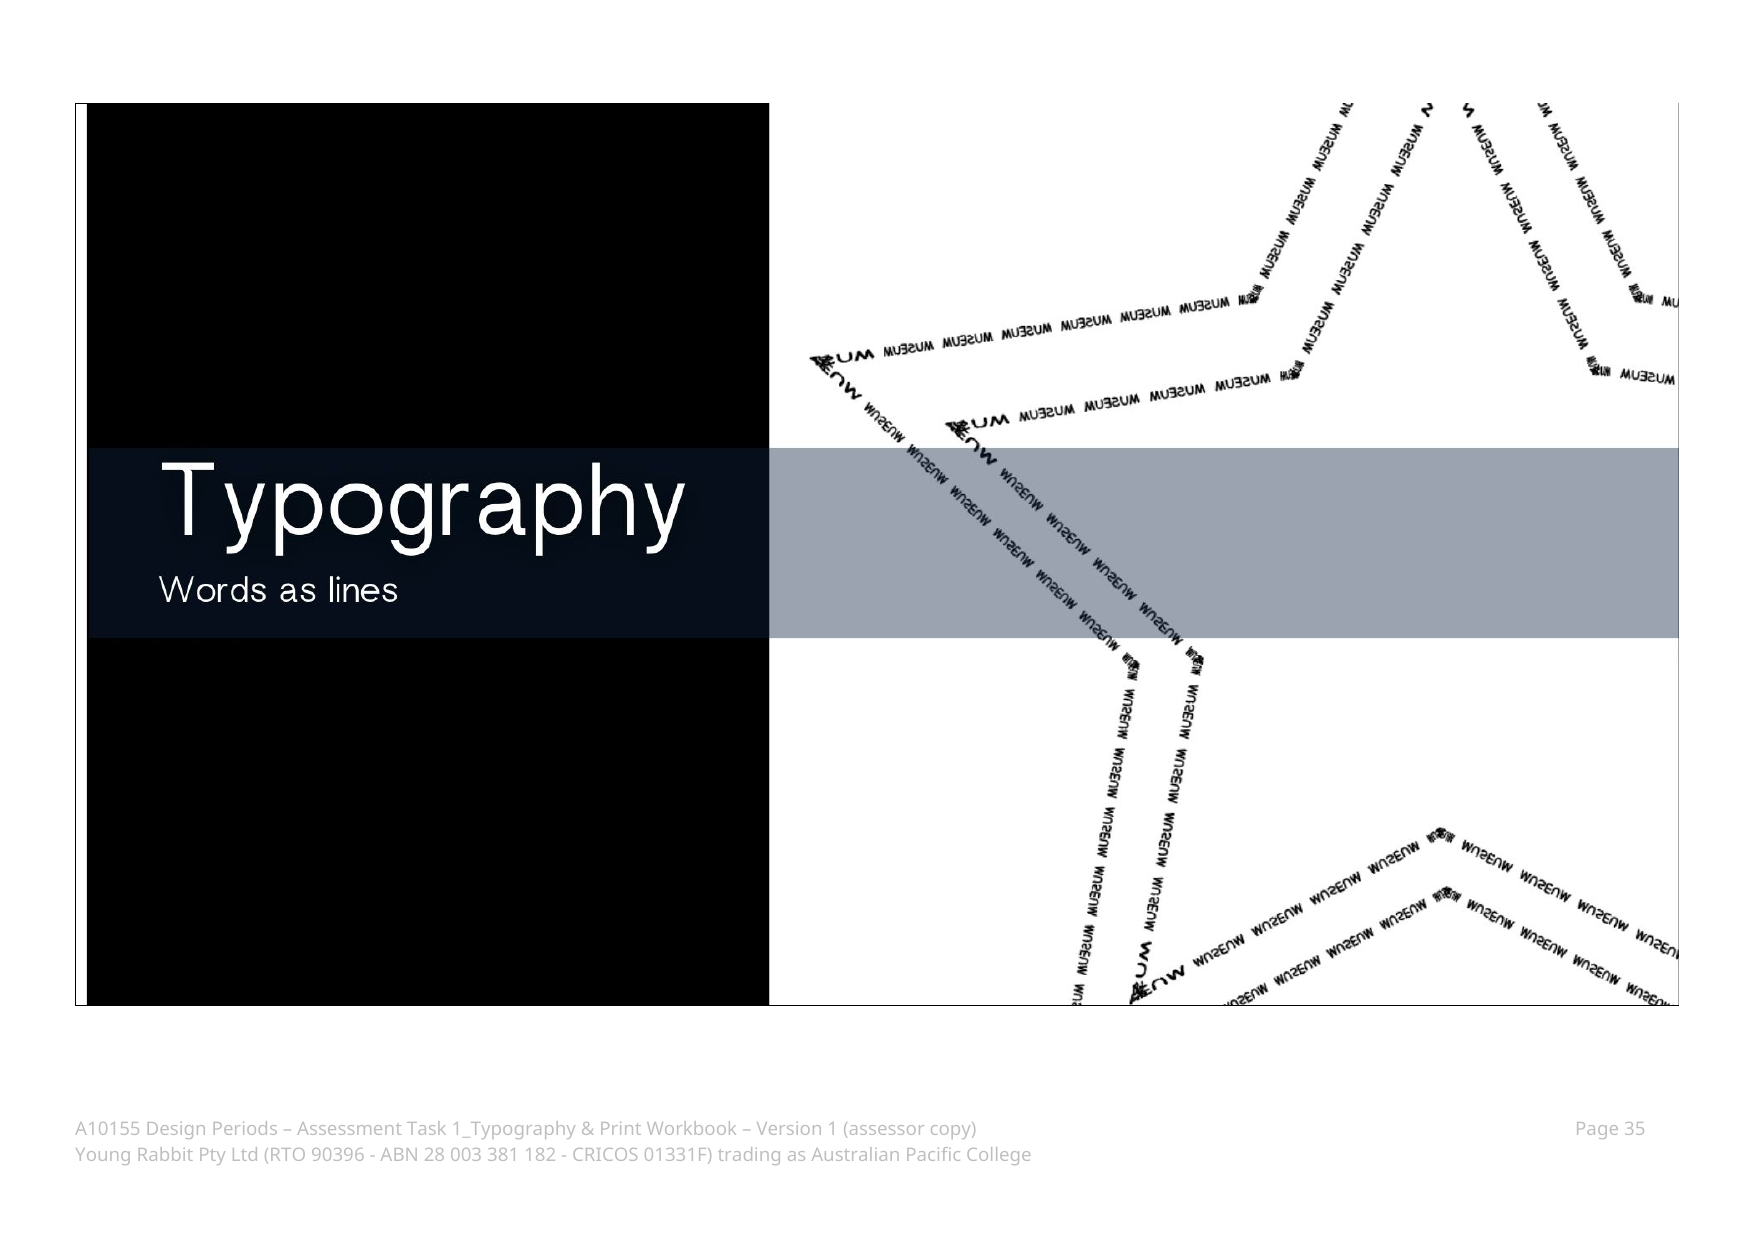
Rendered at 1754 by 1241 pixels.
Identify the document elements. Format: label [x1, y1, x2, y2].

picture [86, 103, 1679, 1005]
table_cell [76, 104, 86, 1005]
